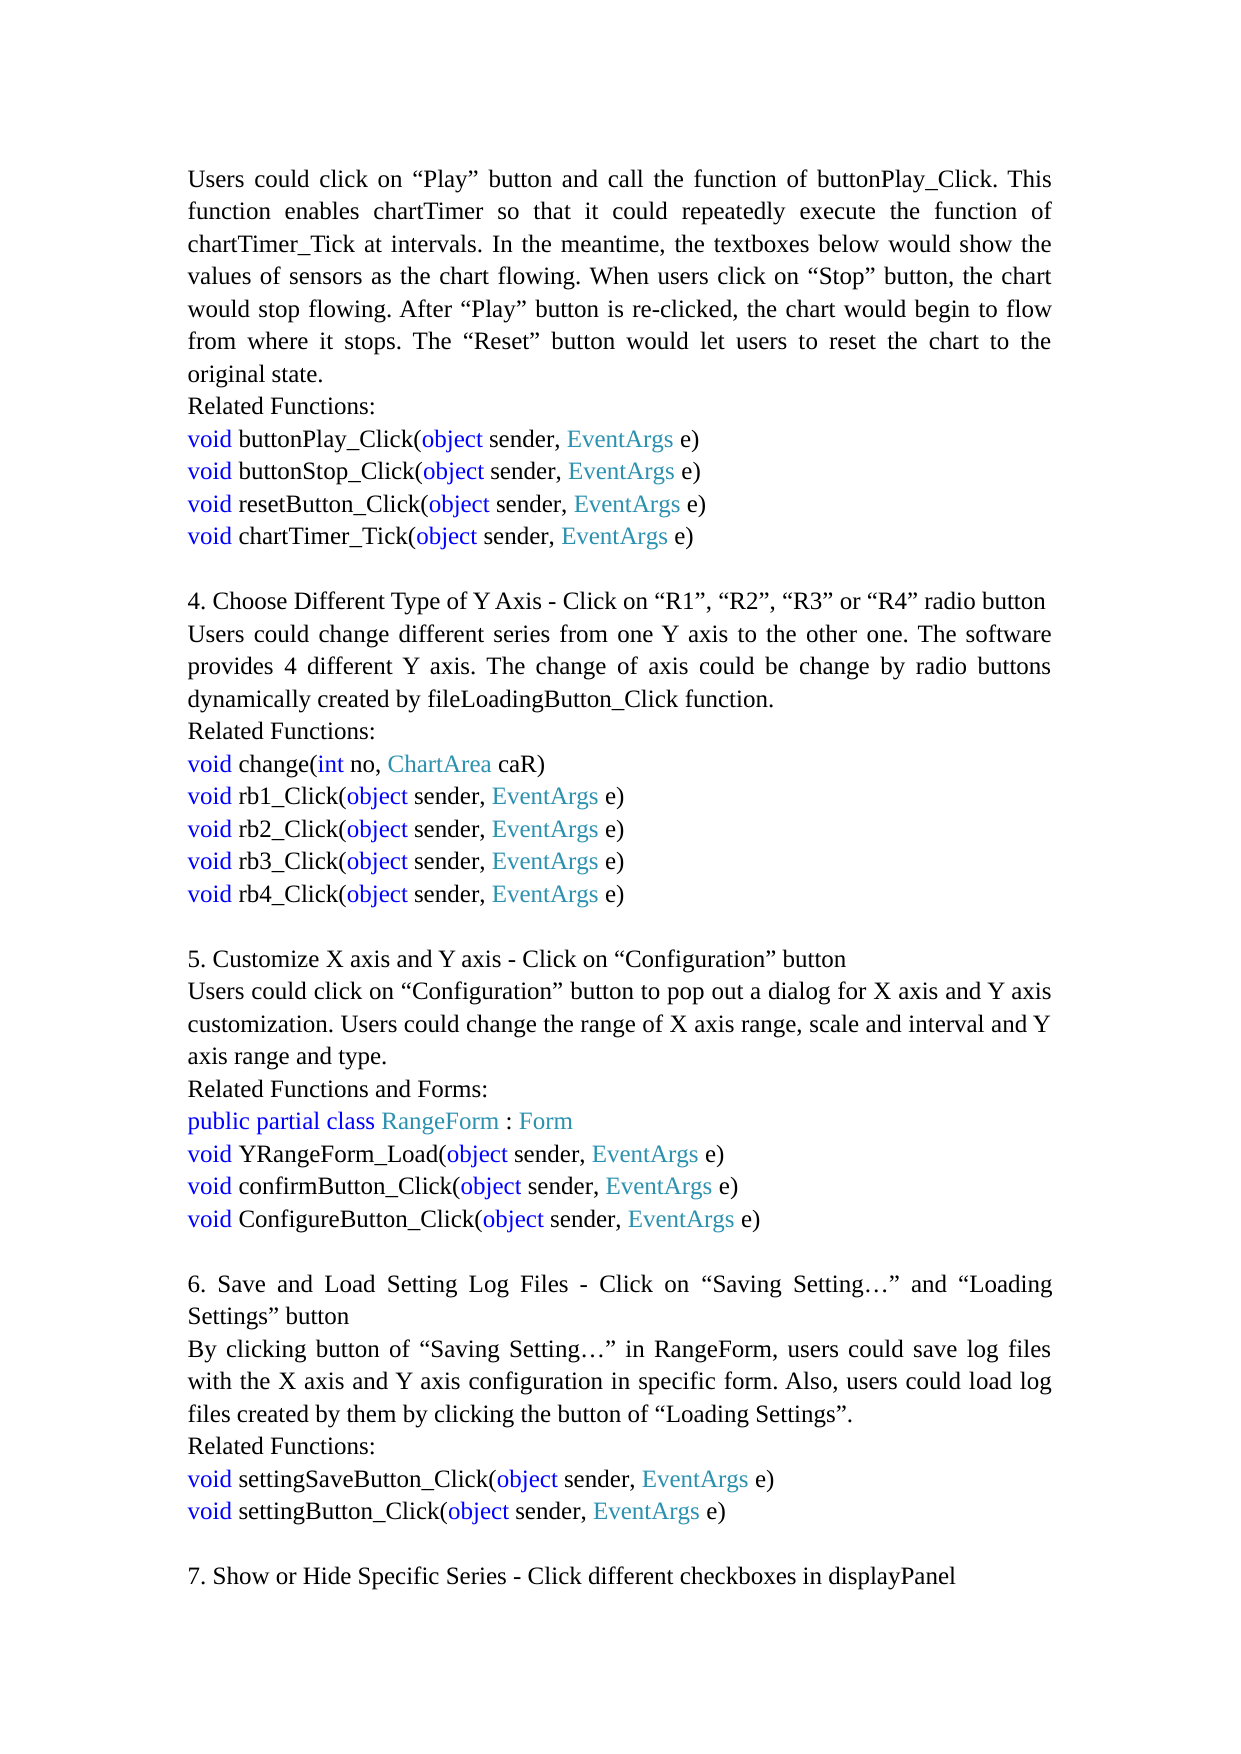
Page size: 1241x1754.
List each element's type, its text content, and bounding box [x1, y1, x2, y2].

text void change(int no, ChartArea caR) [187, 747, 1053, 779]
text Users could click on “Play” button and call the function of buttonPlay_Click. This function enables chartTimer so that it could repeatedly execute the function of chartTimer_Tick at intervals. In the meantime, the textboxes below would show the values of sensors as the chart flowing. When users click on “Stop” button, the chart would stop flowing. After “Play” button is re-clicked, the chart would begin to flow from where it stops. The “Reset” button would let users to reset the chart to the original state. [187, 162, 1053, 389]
text void buttonPlay_Click(object sender, EventArgs e) [187, 422, 1053, 454]
text void rb2_Click(object sender, EventArgs e) [187, 812, 1053, 844]
text 6. Save and Load Setting Log Files - Click on “Saving Setting…” and “Loading Settings” button [187, 1267, 1053, 1332]
text void rb4_Click(object sender, EventArgs e) [187, 877, 1053, 909]
text 7. Show or Hide Specific Series - Click different checkboxes in displayPanel [187, 1559, 1053, 1592]
text Related Functions: [187, 1429, 1053, 1462]
text void resetButton_Click(object sender, EventArgs e) [187, 487, 1053, 519]
text void chartTimer_Tick(object sender, EventArgs e) [187, 519, 1053, 552]
text void rb3_Click(object sender, EventArgs e) [187, 844, 1053, 877]
text 4. Choose Different Type of Y Axis - Click on “R1”, “R2”, “R3” or “R4” radio button [187, 584, 1053, 617]
text Related Functions: [187, 714, 1053, 747]
text Related Functions and Forms: [187, 1072, 1053, 1104]
text void rb1_Click(object sender, EventArgs e) [187, 779, 1053, 812]
text Related Functions: [187, 389, 1053, 422]
text public partial class RangeForm : Form [187, 1104, 1053, 1137]
text Users could change different series from one Y axis to the other one. The software provides 4 different Y axis. The change of axis could be change by radio buttons dynamically created by fileLoadingButton_Click function. [187, 617, 1053, 714]
text void YRangeForm_Load(object sender, EventArgs e) [187, 1137, 1053, 1169]
text void confirmButton_Click(object sender, EventArgs e) [187, 1169, 1053, 1202]
text void ConfigureButton_Click(object sender, EventArgs e) [187, 1202, 1053, 1234]
text Users could click on “Configuration” button to pop out a dialog for X axis and Y axis customization. Users could change the range of X axis range, scale and interval and Y axis range and type. [187, 974, 1053, 1072]
text 5. Customize X axis and Y axis - Click on “Configuration” button [187, 942, 1053, 974]
text By clicking button of “Saving Setting…” in RangeForm, users could save log files with the X axis and Y axis configuration in specific form. Also, users could load log files created by them by clicking the button of “Loading Settings”. [187, 1332, 1053, 1429]
text void buttonStop_Click(object sender, EventArgs e) [187, 454, 1053, 487]
text void settingButton_Click(object sender, EventArgs e) [187, 1494, 1053, 1527]
text void settingSaveButton_Click(object sender, EventArgs e) [187, 1462, 1053, 1494]
